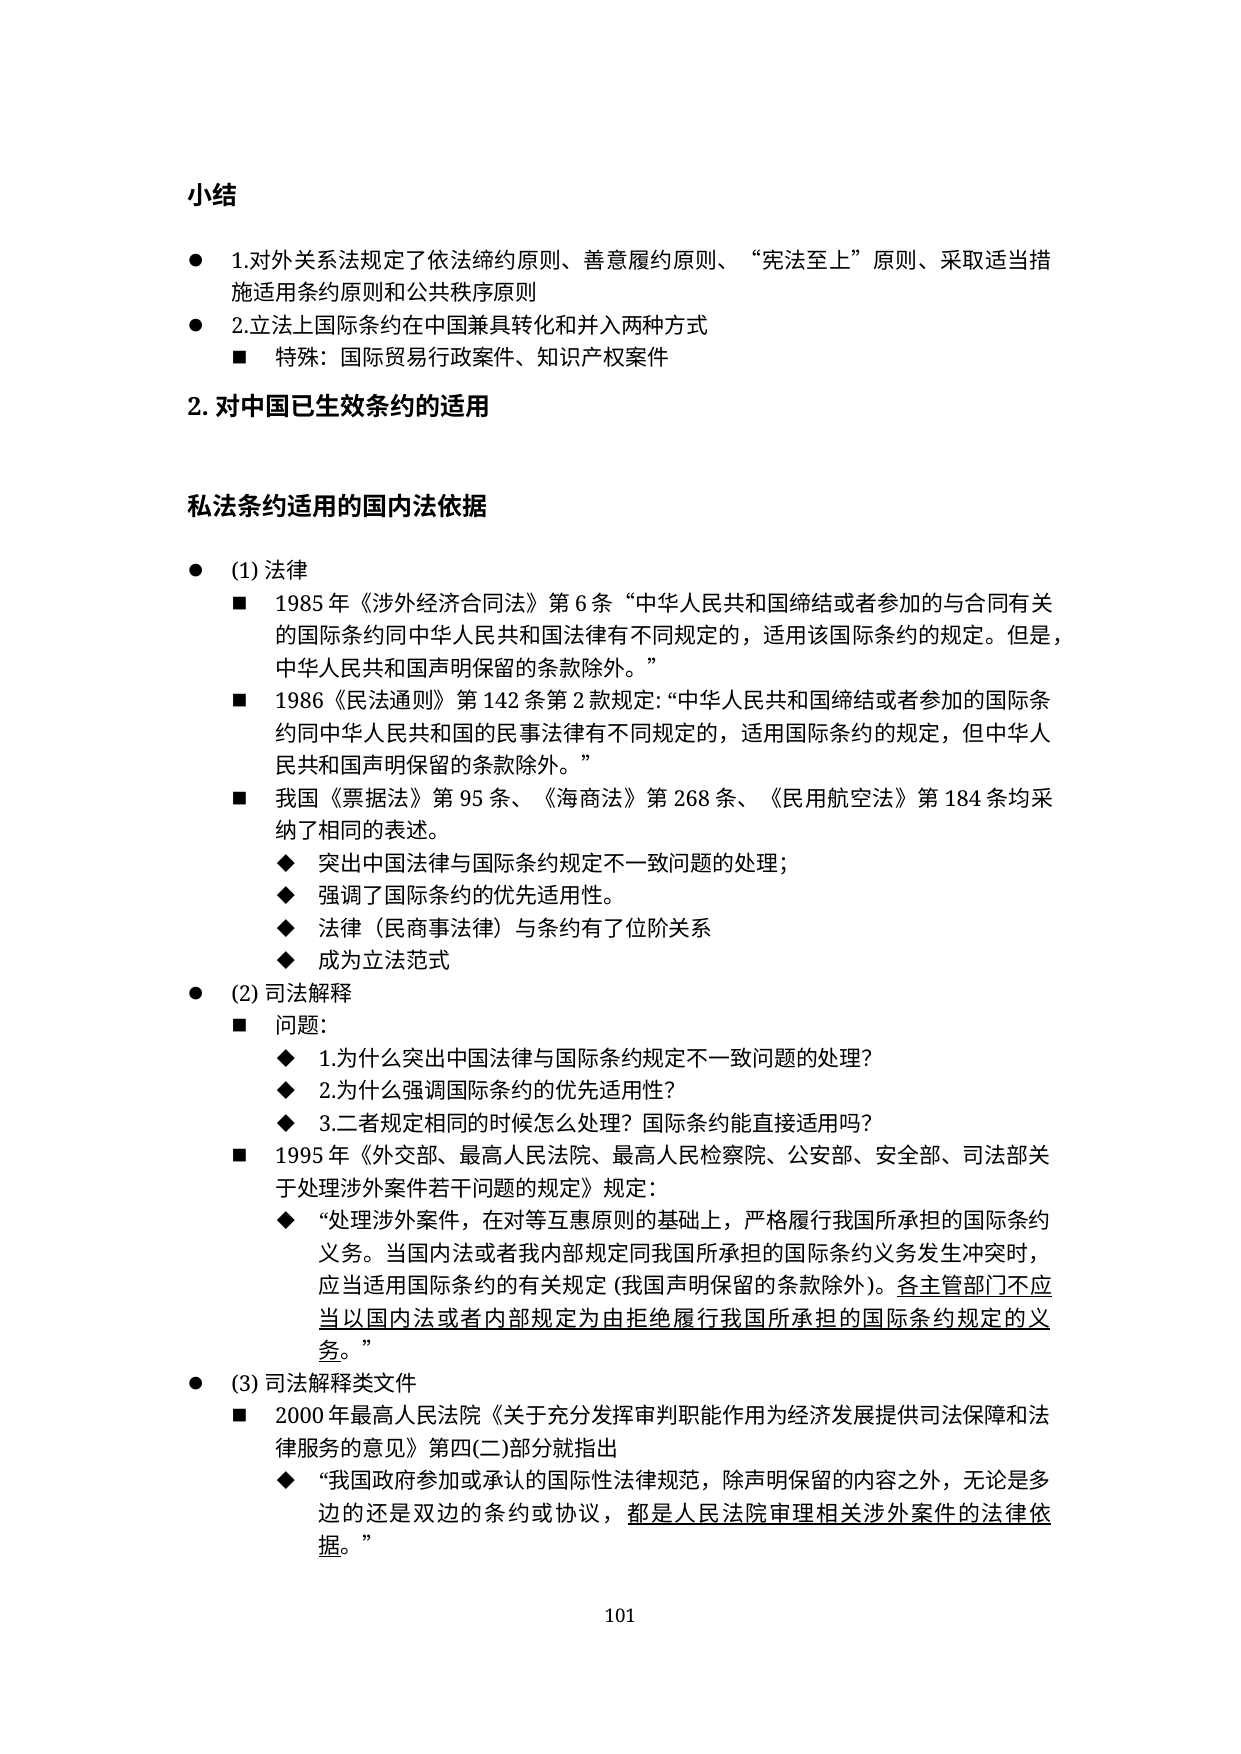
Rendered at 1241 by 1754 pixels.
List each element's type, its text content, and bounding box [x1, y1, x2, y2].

list (1) 法律 [187, 553, 1053, 586]
subtitle 小结 [187, 161, 1053, 226]
list 我国《票据法》第95条、《海商法》第268条、《民用航空法》第184条均采纳了相同的表述。 [231, 781, 1053, 846]
list 强调了国际条约的优先适用性。 [275, 878, 1053, 911]
list (2) 司法解释 [187, 976, 1053, 1008]
subtitle 私法条约适用的国内法依据 [187, 472, 1053, 537]
list 法律（民商事法律）与条约有了位阶关系 [275, 911, 1053, 943]
list “处理涉外案件，在对等互惠原则的基础上，严格履行我国所承担的国际条约义务。当国内法或者我内部规定同我国所承担的国际条约义务发生冲突时，应当适用国际条约的有关规定 (我国声明保留的条款除外)。各主管部门不应当以国内法或者内部规定为由拒绝履行我国所承担的国际条约规定的义务。” [275, 1203, 1053, 1366]
list 成为立法范式 [275, 943, 1053, 976]
list 1.对外关系法规定了依法缔约原则、善意履约原则、“宪法至上”原则、采取适当措施适用条约原则和公共秩序原则 [187, 242, 1053, 307]
list 1985年《涉外经济合同法》第6条“中华人民共和国缔结或者参加的与合同有关的国际条约同中华人民共和国法律有不同规定的，适用该国际条约的规定。但是，中华人民共和国声明保留的条款除外。” [231, 586, 1053, 683]
list 问题： [231, 1008, 1053, 1041]
list 1986《民法通则》第142条第2款规定: “中华人民共和国缔结或者参加的国际条约同中华人民共和国的民事法律有不同规定的，适用国际条约的规定，但中华人民共和国声明保留的条款除外。” [231, 683, 1053, 781]
subtitle 2. 对中国已生效条约的适用 [187, 372, 1053, 437]
list 突出中国法律与国际条约规定不一致问题的处理； [275, 846, 1053, 878]
list 2.为什么强调国际条约的优先适用性？ [275, 1073, 1053, 1106]
list 2.立法上国际条约在中国兼具转化和并入两种方式 [187, 307, 1053, 340]
list 特殊：国际贸易行政案件、知识产权案件 [231, 340, 1053, 372]
list 1995年《外交部、最高人民法院、最高人民检察院、公安部、安全部、司法部关于处理涉外案件若干问题的规定》规定： [231, 1138, 1053, 1203]
list 2000年最高人民法院《关于充分发挥审判职能作用为经济发展提供司法保障和法律服务的意见》第四(二)部分就指出 [231, 1398, 1053, 1463]
list 3.二者规定相同的时候怎么处理？国际条约能直接适用吗？ [275, 1106, 1053, 1138]
list (3) 司法解释类文件 [187, 1366, 1053, 1398]
list 1.为什么突出中国法律与国际条约规定不一致问题的处理？ [275, 1041, 1053, 1073]
list “我国政府参加或承认的国际性法律规范，除声明保留的内容之外，无论是多边的还是双边的条约或协议，都是人民法院审理相关涉外案件的法律依据。” [275, 1463, 1053, 1561]
